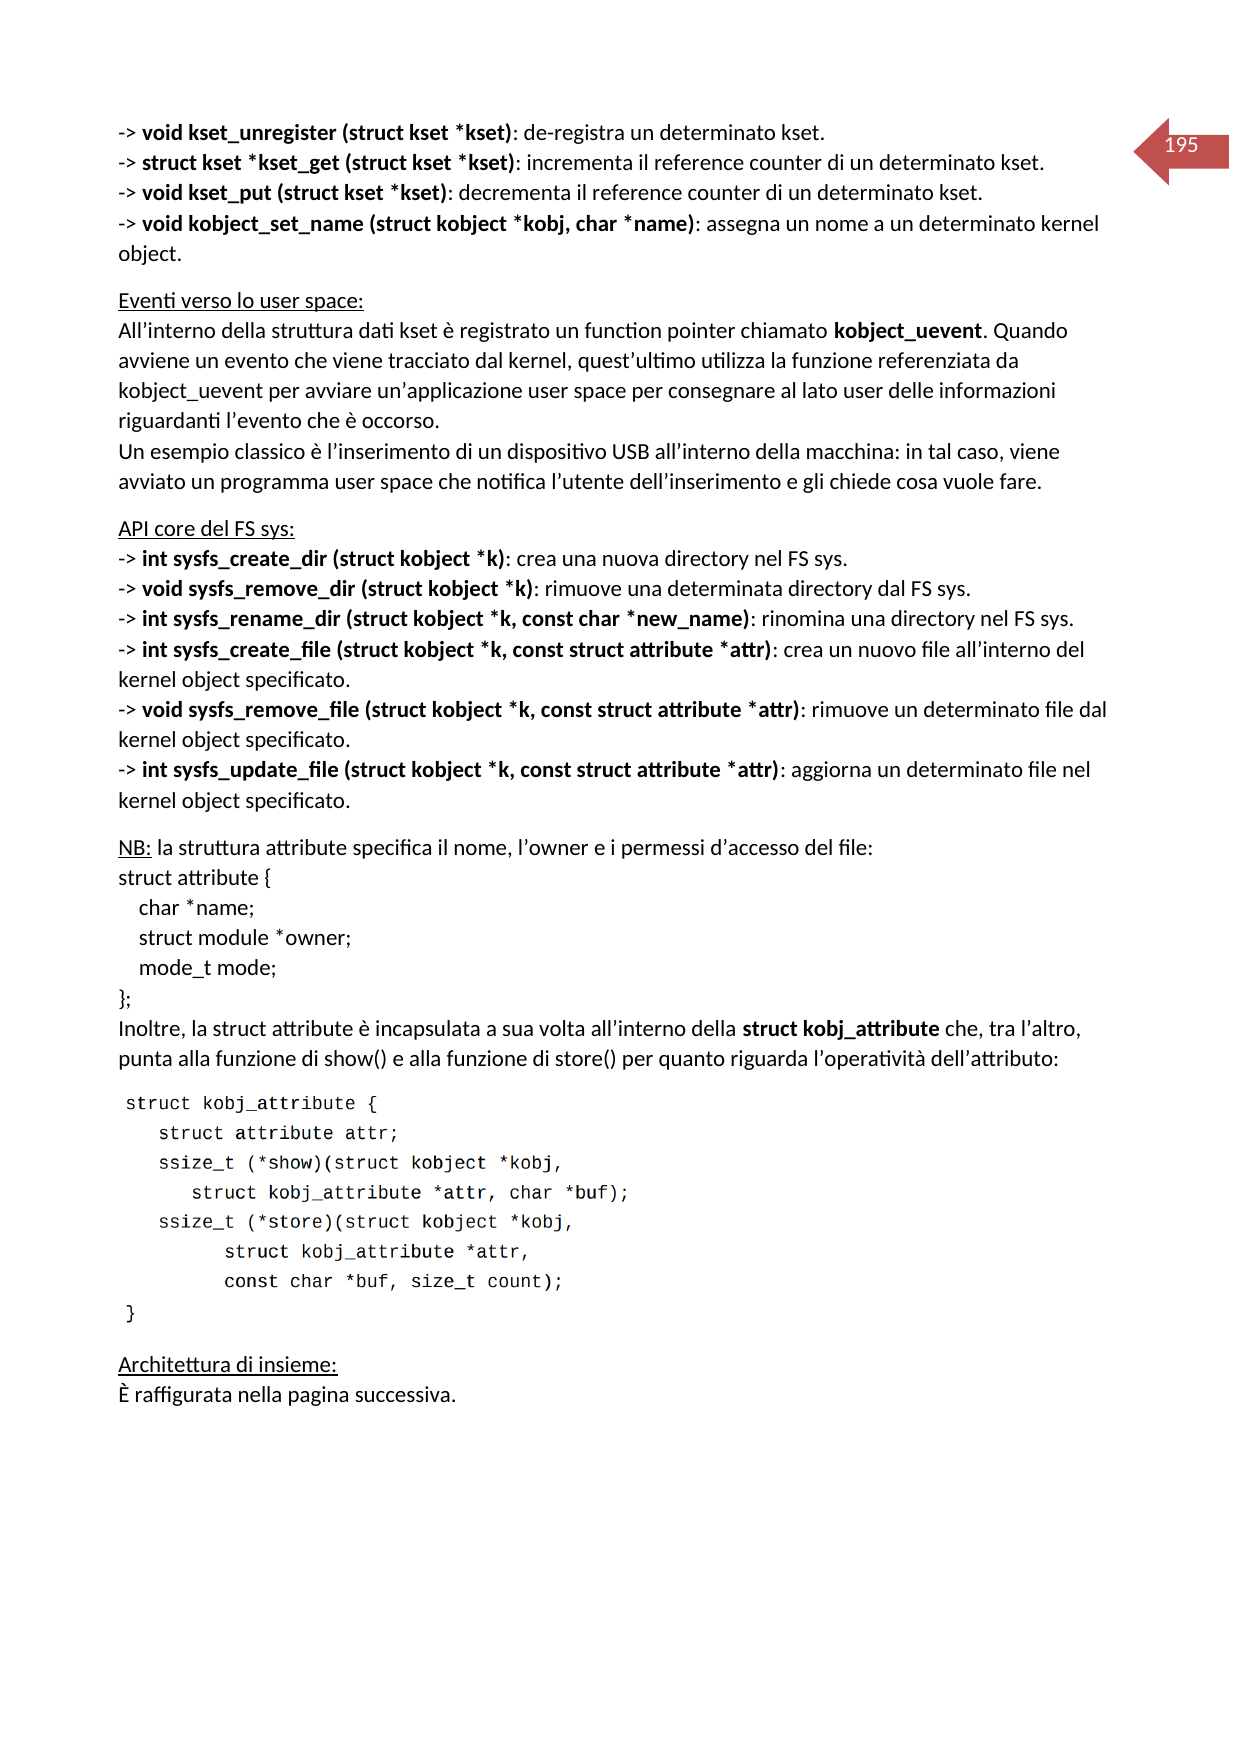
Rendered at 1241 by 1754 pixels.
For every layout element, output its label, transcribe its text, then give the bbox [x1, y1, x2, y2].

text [118, 118, 1122, 267]
text NB: la struttura attribute specifica il nome, l’owner e i permessi d’accesso del file: struct attribute { char *name; struct module *owner; mode_t mode; }; Inoltre, la struct attribute è incapsulata a sua volta all’interno della struct kobj_attribute che, tra l’altro, punta alla funzione di show() e alla funzione di store() per quanto riguarda l’operatività dell’attributo: [118, 833, 1122, 1072]
text Architettura di insieme: È raffigurata nella pagina successiva. [118, 1350, 1122, 1408]
text API core del FS sys: -> int sysfs_create_dir (struct kobject *k): crea una nuova directory nel FS sys. -> void sysfs_remove_dir (struct kobject *k): rimuove una determinata directory dal FS sys. -> int sysfs_rename_dir (struct kobject *k, const char *new_name): rinomina una directory nel FS sys. -> int sysfs_create_file (struct kobject *k, const struct attribute *attr): crea un nuovo file all’interno del kernel object specificato. -> void sysfs_remove_file (struct kobject *k, const struct attribute *attr): rimuove un determinato file dal kernel object specificato. -> int sysfs_update_file (struct kobject *k, const struct attribute *attr): aggiorna un determinato file nel kernel object specificato. [118, 514, 1122, 814]
picture [118, 1091, 634, 1332]
text Eventi verso lo user space: All’interno della struttura dati kset è registrato un function pointer chiamato kobject_uevent. Quando avviene un evento che viene tracciato dal kernel, quest’ultimo utilizza la funzione referenziata da kobject_uevent per avviare un’applicazione user space per consegnare al lato user delle informazioni riguardanti l’evento che è occorso. Un esempio classico è l’inserimento di un dispositivo USB all’interno della macchina: in tal caso, viene avviato un programma user space che notifica l’utente dell’inserimento e gli chiede cosa vuole fare. [118, 286, 1122, 495]
